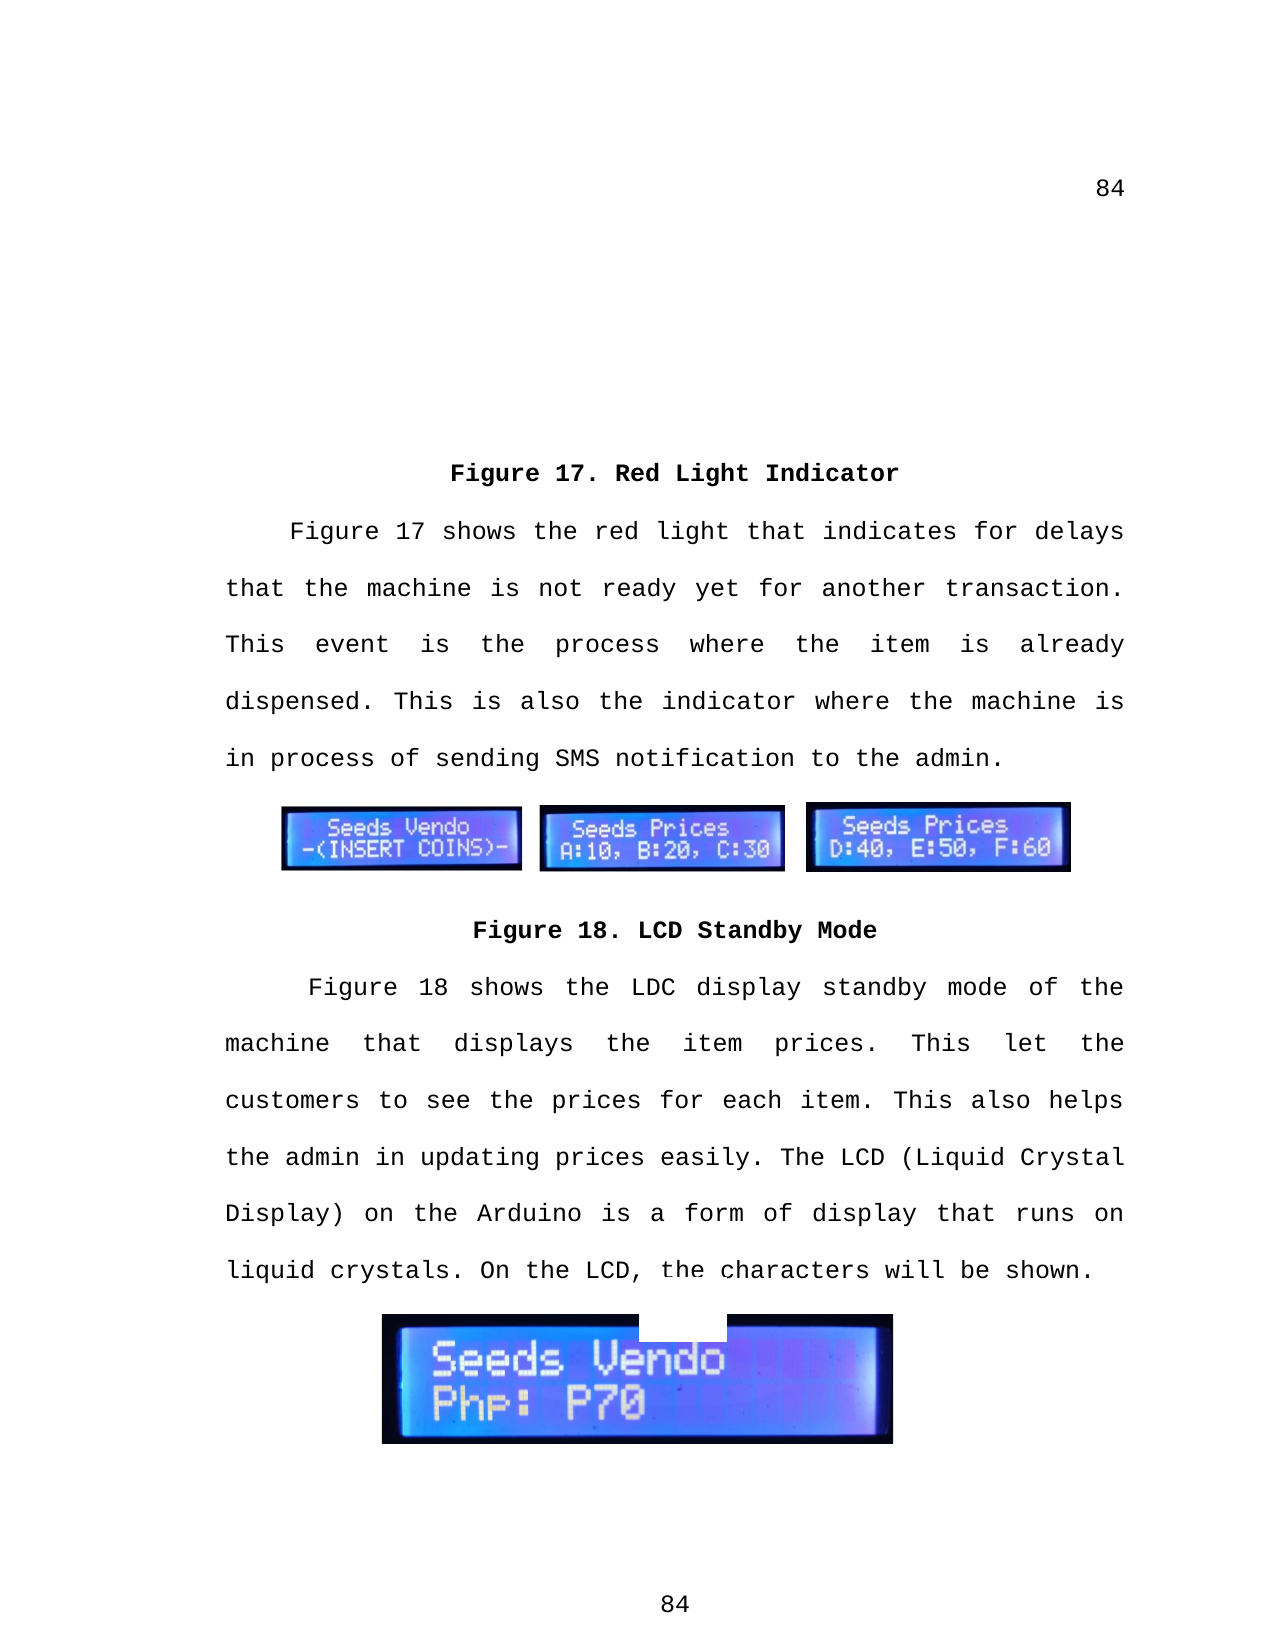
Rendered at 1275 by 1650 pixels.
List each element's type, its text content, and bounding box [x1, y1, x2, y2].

text Figure 17. Red Light Indicator [225, 461, 1125, 489]
text Figure 17 shows the red light that indicates for delays that the machine is not ready yet for another transaction. This event is the process where the item is already dispensed. This is also the indicator where the machine is in process of sending SMS notification to the admin. [225, 519, 1125, 774]
picture [277, 802, 1073, 873]
picture [381, 1314, 894, 1444]
text Figure 18. LCD Standby Mode [225, 917, 1125, 946]
text Figure 18 shows the LDC display standby mode of the machine that displays the item prices. This let the customers to see the prices for each item. This also helps the admin in updating prices easily. The LCD (Liquid Crystal Display) on the Arduino is a form of display that runs on liquid crystals. On the LCD, the characters will be shown. [225, 974, 1125, 1286]
